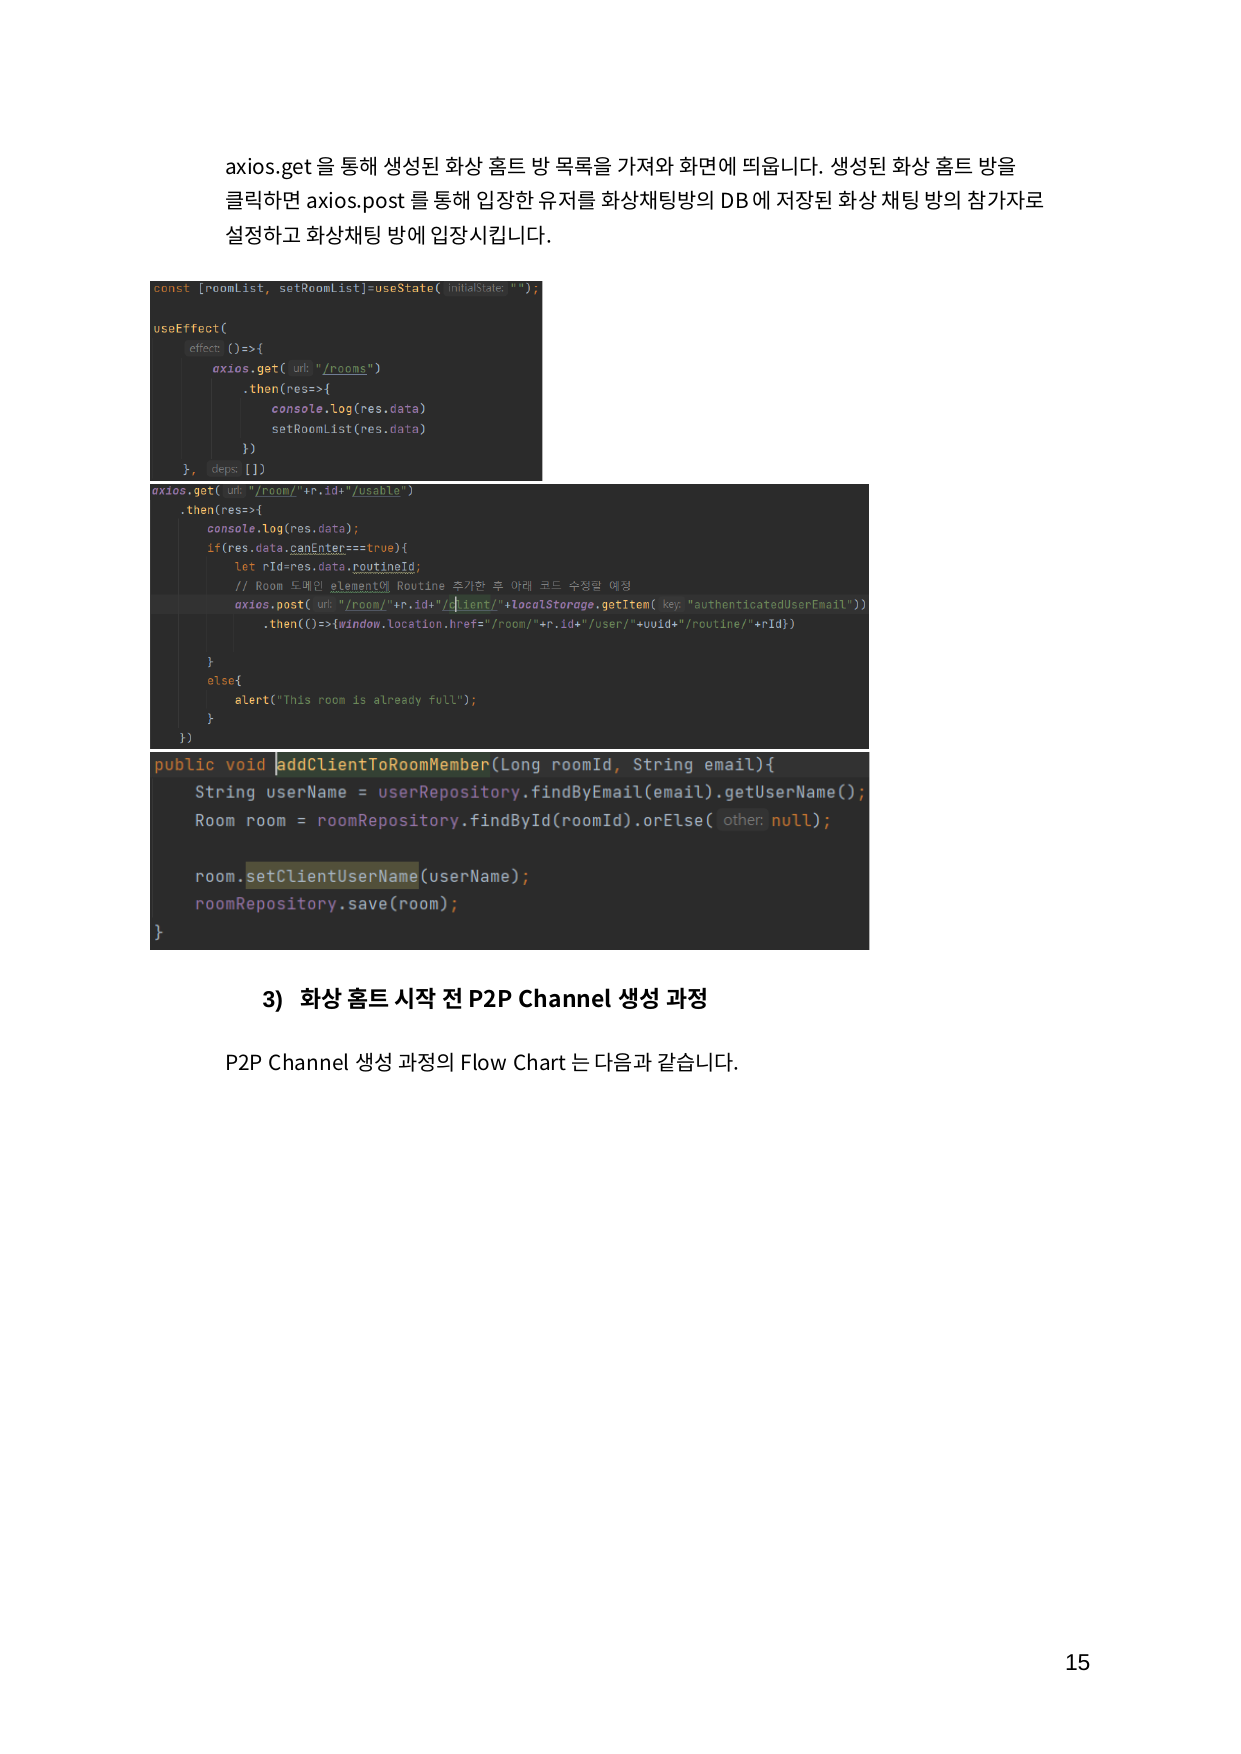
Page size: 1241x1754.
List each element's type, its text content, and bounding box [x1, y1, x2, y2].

text P2P Channel 생성 과정의 Flow Chart는 다음과 같습니다. [150, 1047, 1090, 1077]
picture [150, 281, 543, 481]
picture [150, 752, 870, 950]
picture [150, 484, 869, 749]
text axios.get을 통해 생성된 화상 홈트 방 목록을 가져와 화면에 띄웁니다. 생성된 화상 홈트 방을 클릭하면 axios.post를 통해 입장한 유저를 화상채팅방의 DB에 저장된 화상 채팅 방의 참가자로 설정하고 화상채팅 방에 입장시킵니다. [225, 150, 1090, 249]
list 화상 홈트 시작 전 P2P Channel 생성 과정 [262, 981, 1090, 1014]
